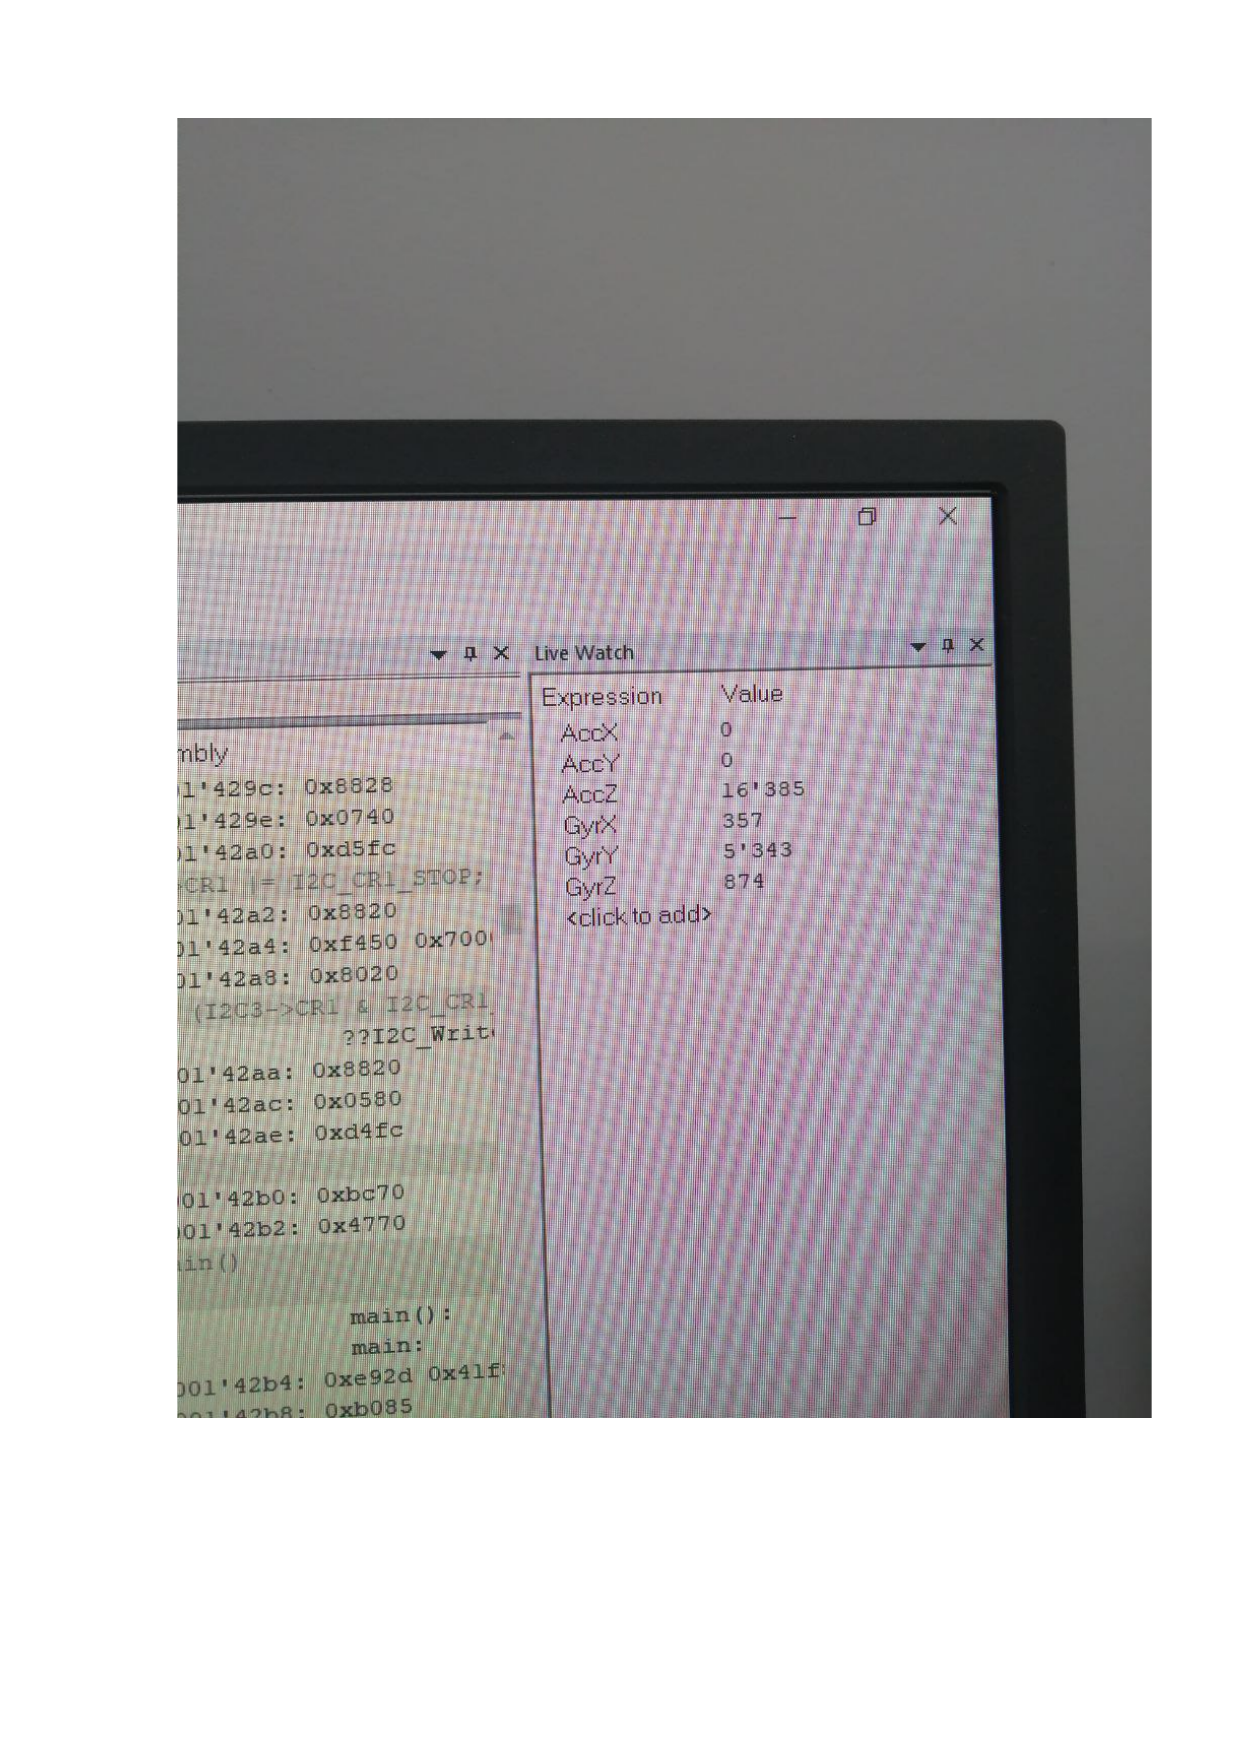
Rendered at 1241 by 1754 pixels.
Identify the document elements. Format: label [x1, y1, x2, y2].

picture [177, 118, 1152, 1418]
